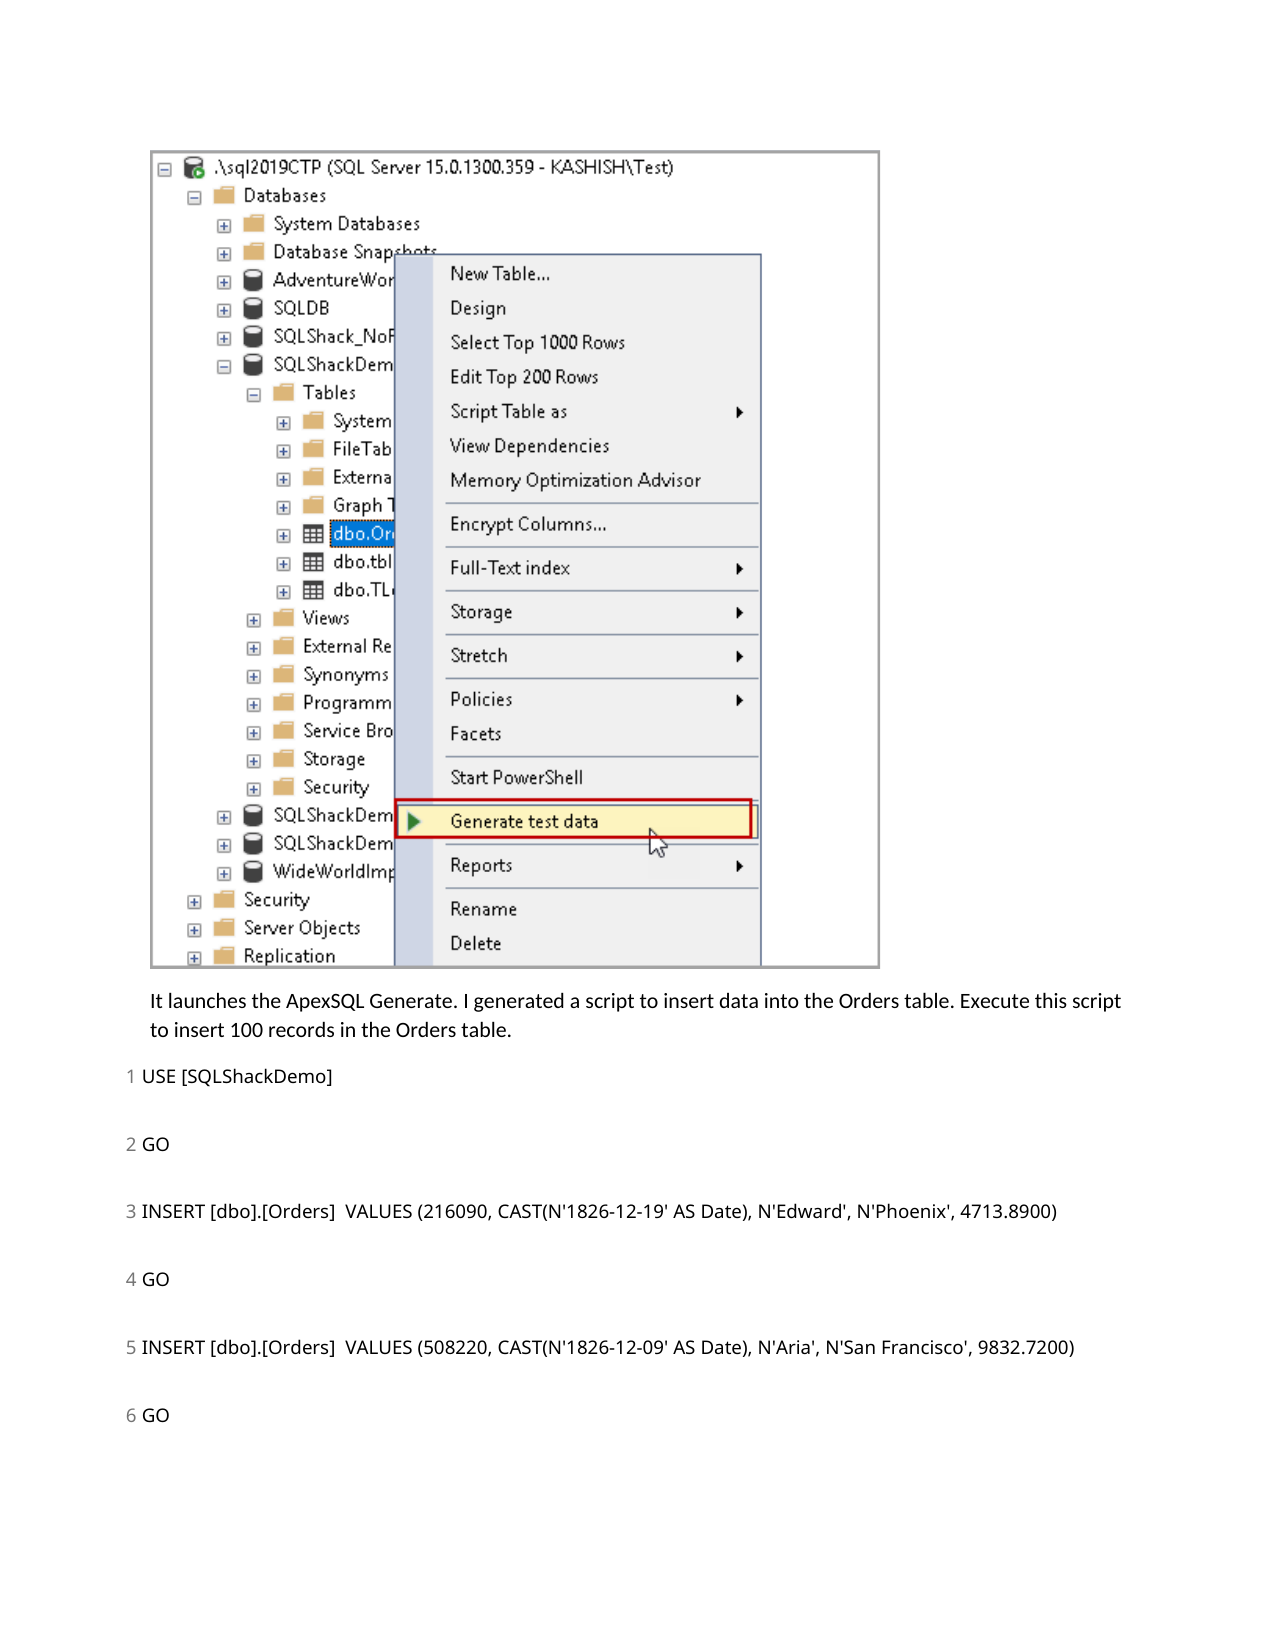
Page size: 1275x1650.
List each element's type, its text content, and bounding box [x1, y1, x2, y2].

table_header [140, 1062, 1125, 1472]
picture [150, 150, 881, 969]
table_header 1 2 3 4 5 6 7 [122, 1062, 140, 1472]
